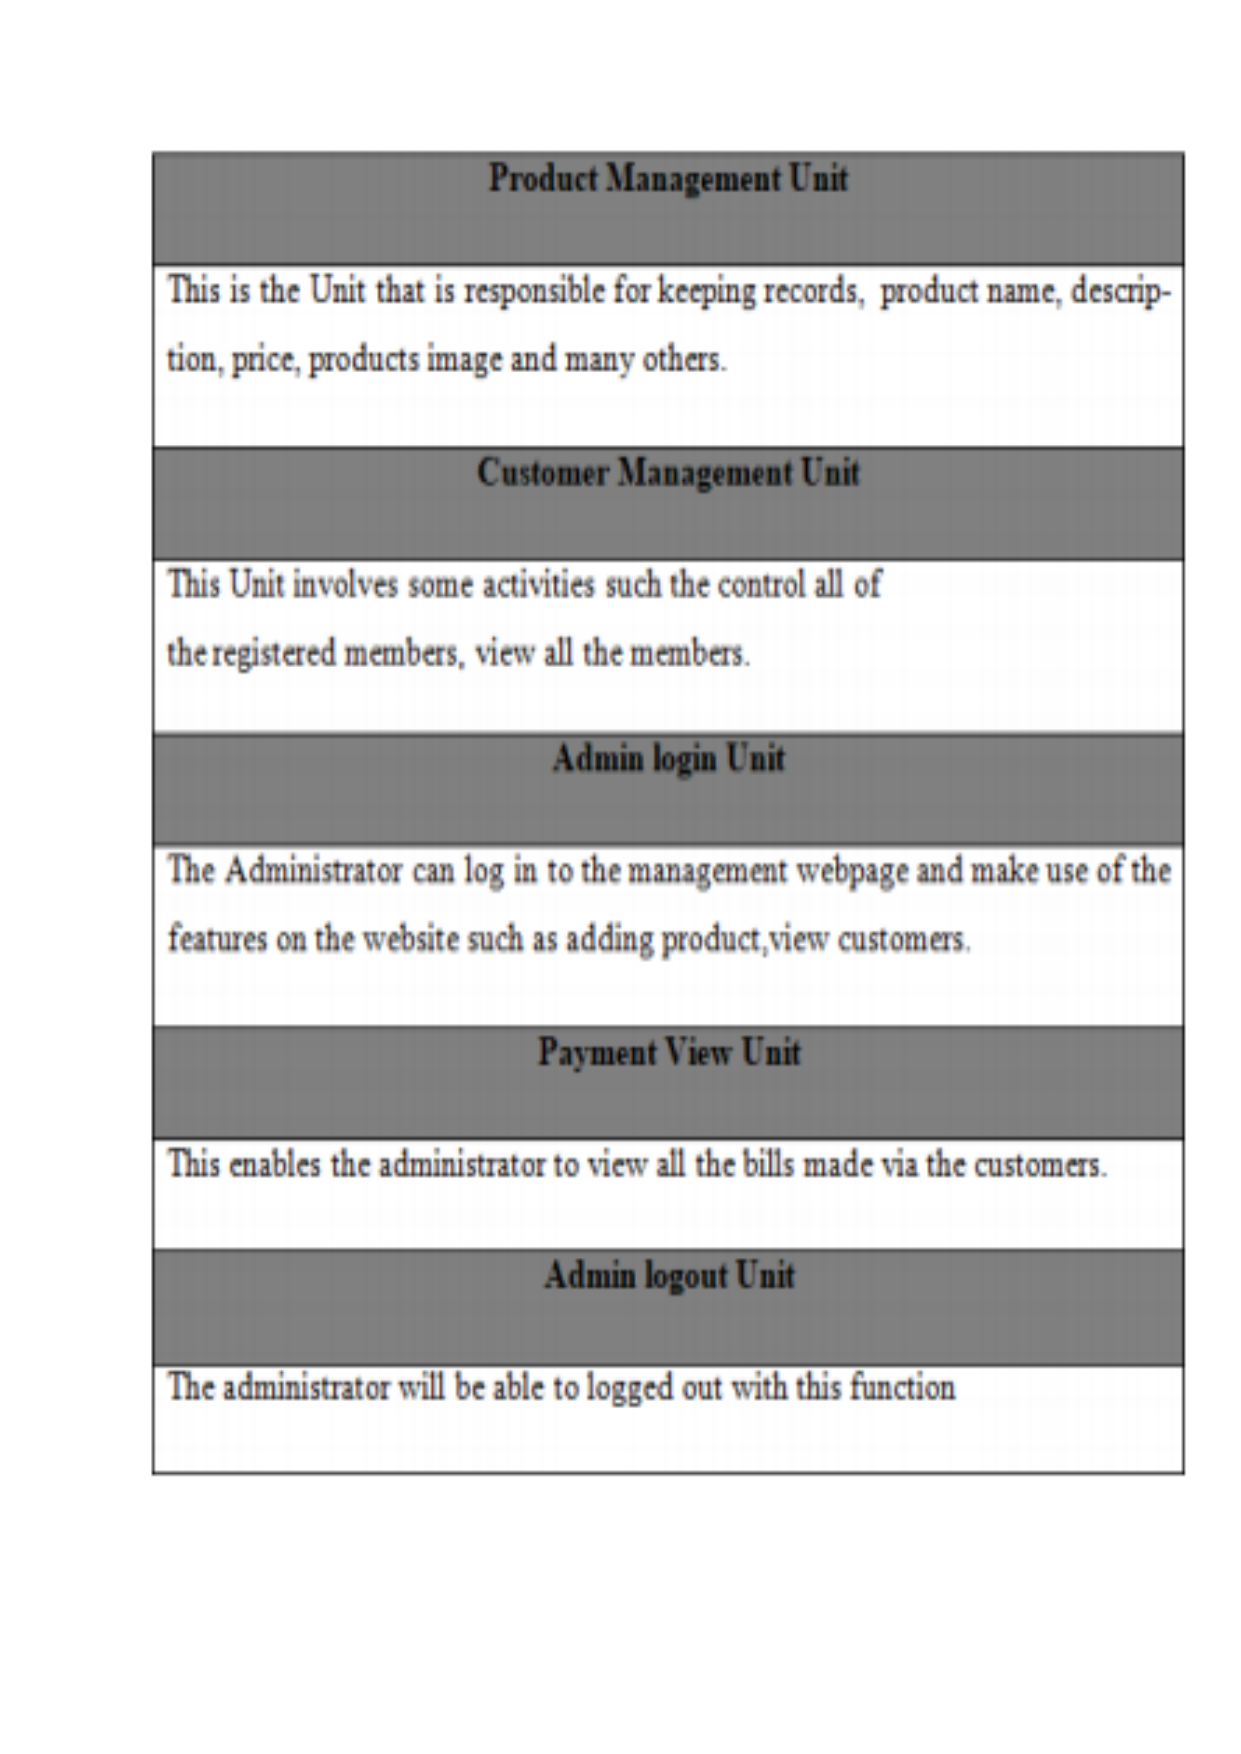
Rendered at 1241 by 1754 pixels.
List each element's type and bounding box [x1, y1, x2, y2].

picture [150, 150, 1197, 1480]
